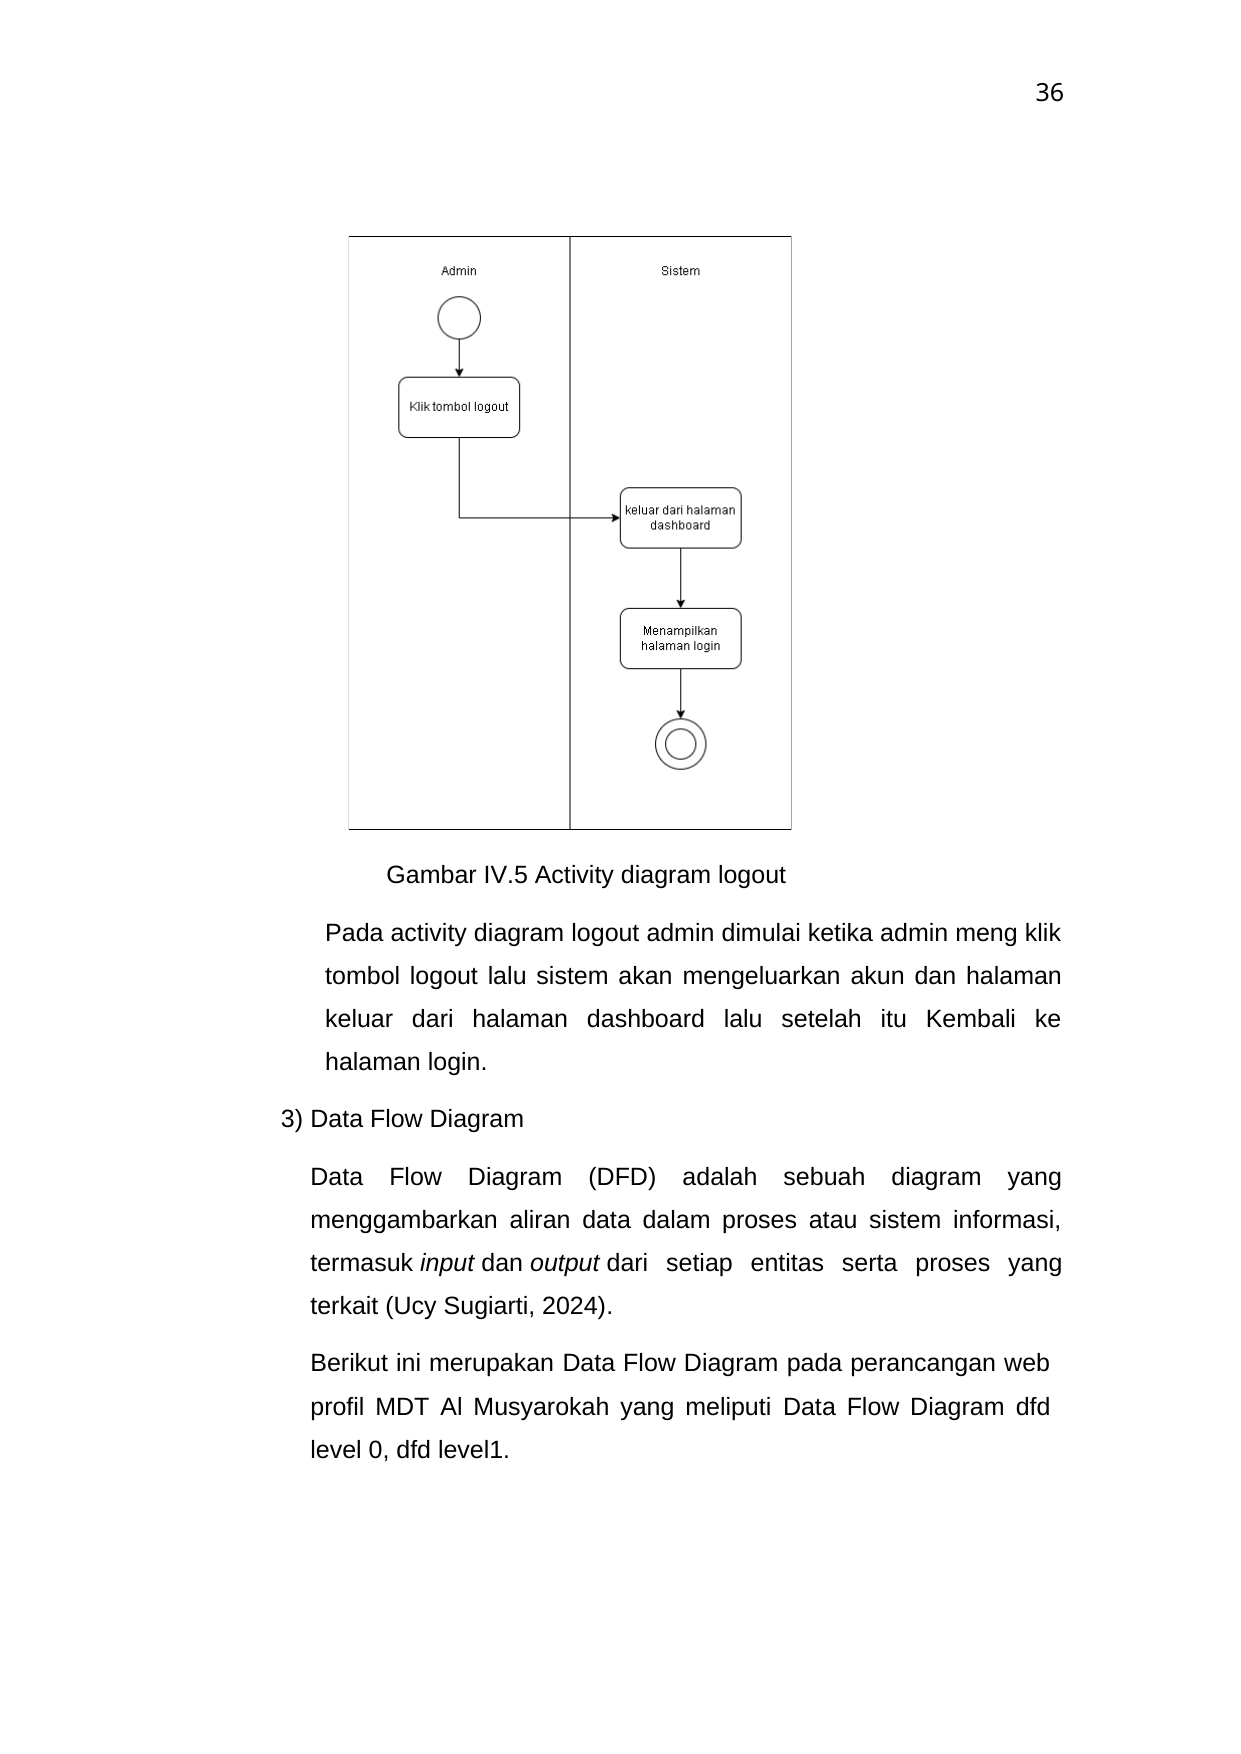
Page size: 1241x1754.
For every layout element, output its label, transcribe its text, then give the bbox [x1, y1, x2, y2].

picture [348, 236, 792, 830]
text Gambar IV.5 Activity diagram logout [386, 860, 1050, 889]
text Data Flow Diagram (DFD) adalah sebuah diagram yang menggambarkan aliran data dalam proses atau sistem informasi, termasuk input dan output dari setiap entitas serta proses yang terkait . [310, 1162, 1063, 1320]
text Pada activity diagram logout admin dimulai ketika admin meng klik tombol logout lalu sistem akan mengeluarkan akun dan halaman keluar dari halaman dashboard lalu setelah itu Kembali ke halaman login. [325, 918, 1063, 1076]
text Berikut ini merupakan Data Flow Diagram pada perancangan web profil MDT Al Musyarokah yang meliputi Data Flow Diagram dfd level 0, dfd level1. [310, 1348, 1050, 1463]
list Data Flow Diagram [281, 1104, 1050, 1133]
